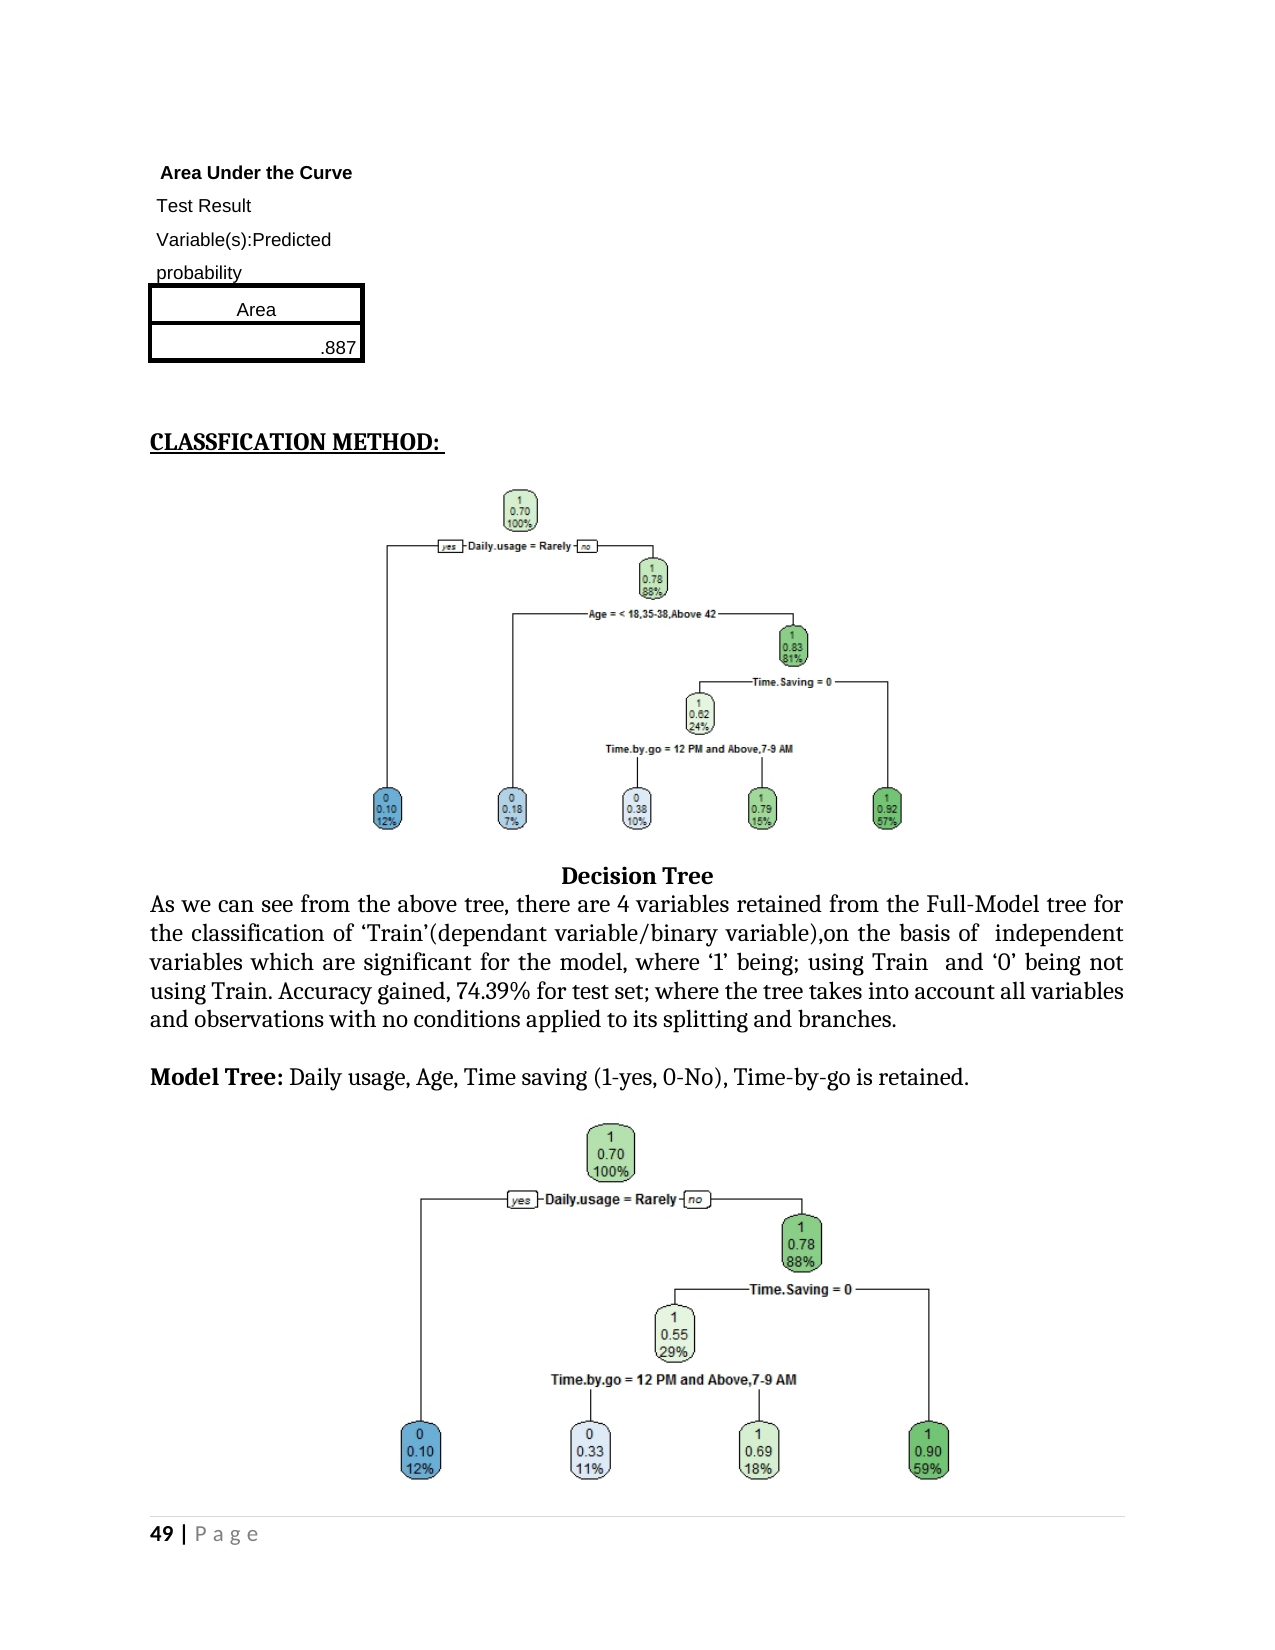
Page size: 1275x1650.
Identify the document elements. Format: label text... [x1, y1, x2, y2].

table_cell Test Result Variable(s):Predicted probability [150, 183, 362, 283]
picture [331, 456, 944, 862]
text As we can see from the above tree, there are 4 variables retained from the Full-Model tree for the classification of ‘Train’(dependant variable/binary variable),on the basis of independent variables which are significant for the model, where ‘1’ being; using Train and ‘0’ being not using Train. Accuracy gained, 74.39% for test set; where the tree takes into account all variables and observations with no conditions applied to its splitting and branches. [150, 890, 1125, 1034]
picture [357, 1091, 993, 1512]
table_cell .887 [152, 325, 360, 358]
table_cell Area [152, 288, 360, 321]
text CLASSFICATION METHOD: [150, 428, 1125, 457]
table_header Area Under the Curve [150, 150, 362, 183]
text Model Tree: Daily usage, Age, Time saving (1-yes, 0-No), Time-by-go is retained. [150, 1063, 1125, 1092]
text Decision Tree [150, 862, 1125, 890]
